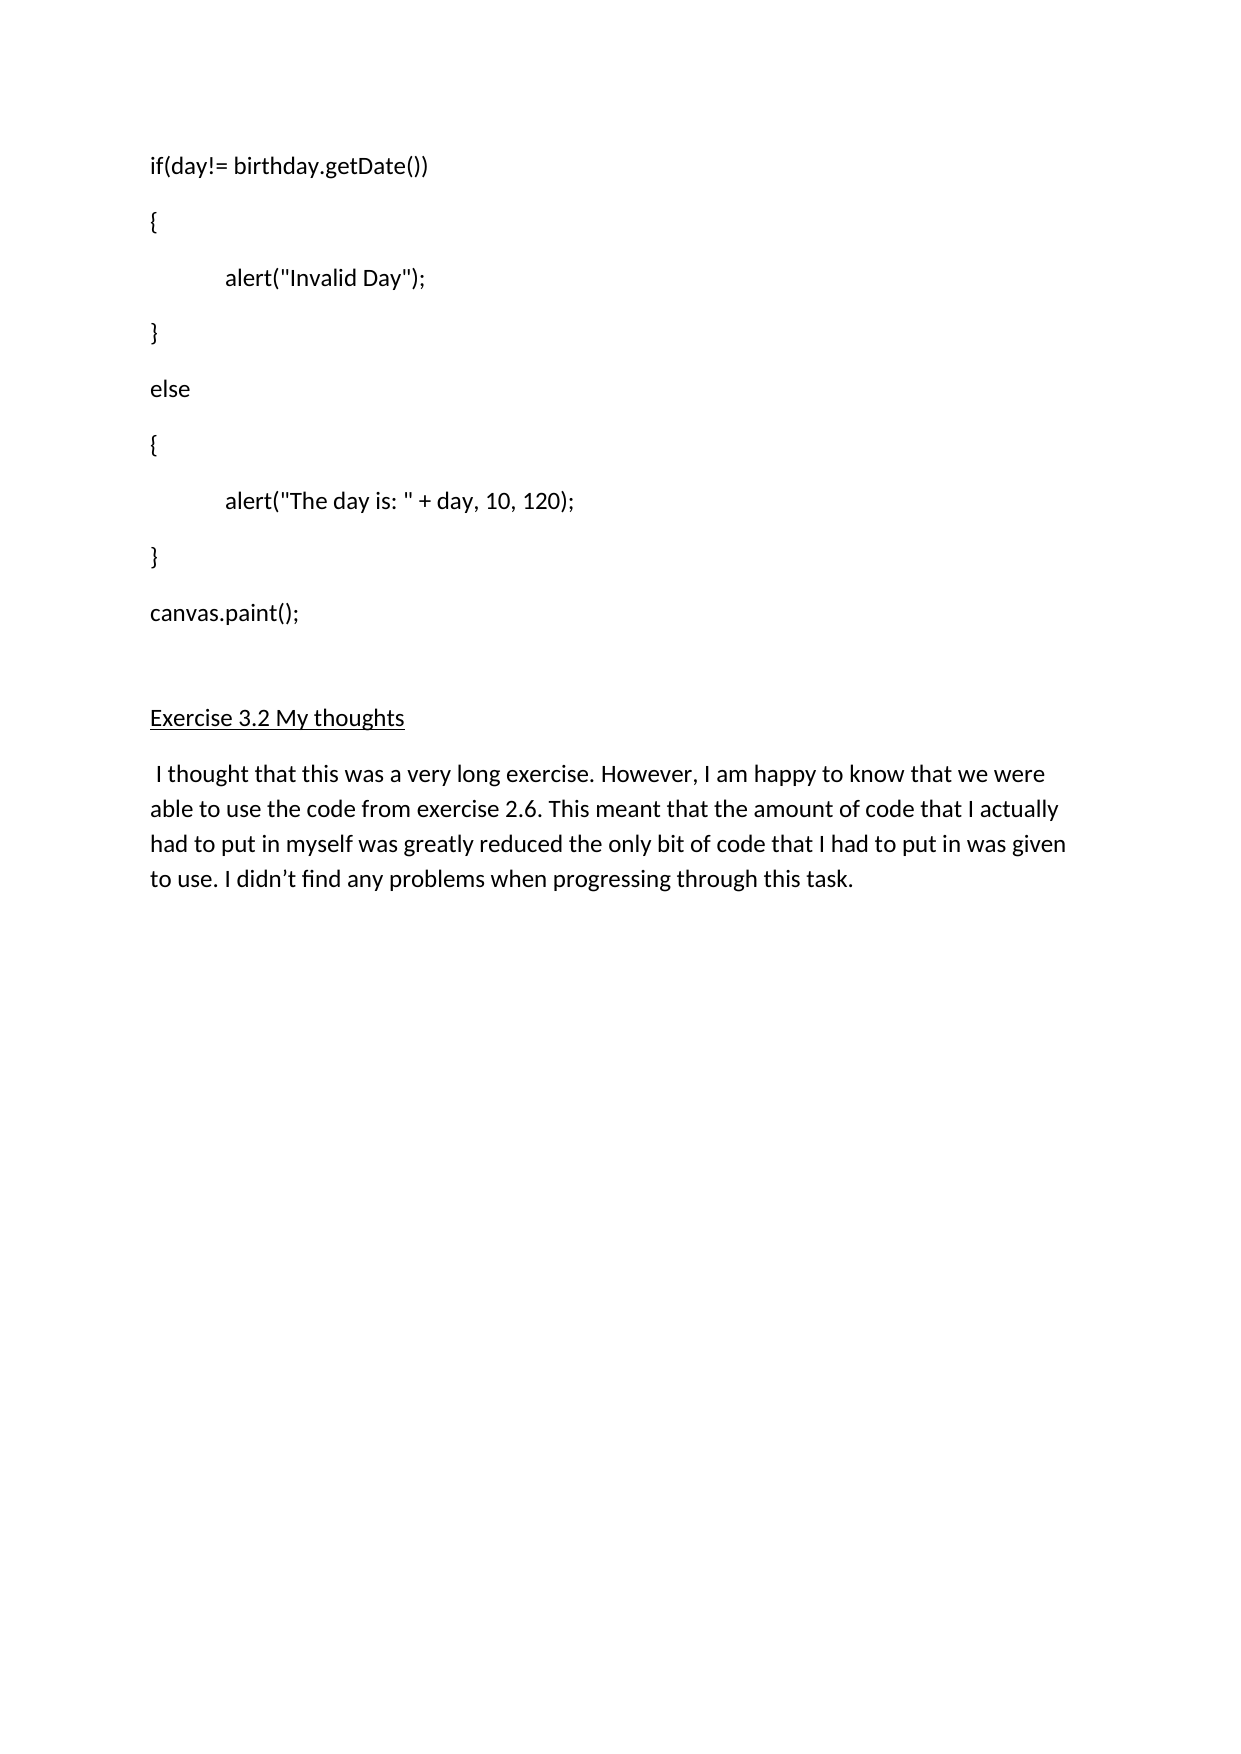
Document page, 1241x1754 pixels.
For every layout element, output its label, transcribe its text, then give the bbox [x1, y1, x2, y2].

text alert("The day is: " + day, 10, 120); [150, 485, 1090, 516]
text alert("Invalid Day"); [150, 262, 1090, 292]
text Exercise 3.2 My thoughts [150, 702, 1090, 733]
text else [150, 373, 1090, 404]
text I thought that this was a very long exercise. However, I am happy to know that we were able to use the code from exercise 2.6. This meant that the amount of code that I actually had to put in myself was greatly reduced the only bit of code that I had to put in was given to use. I didn’t find any problems when progressing through this task. [150, 758, 1090, 894]
text canvas.paint(); [150, 597, 1090, 627]
text if(day!= birthday.getDate()) [150, 150, 1090, 181]
text } [150, 317, 1090, 348]
text { [150, 206, 1090, 236]
text { [150, 429, 1090, 460]
text } [150, 541, 1090, 571]
